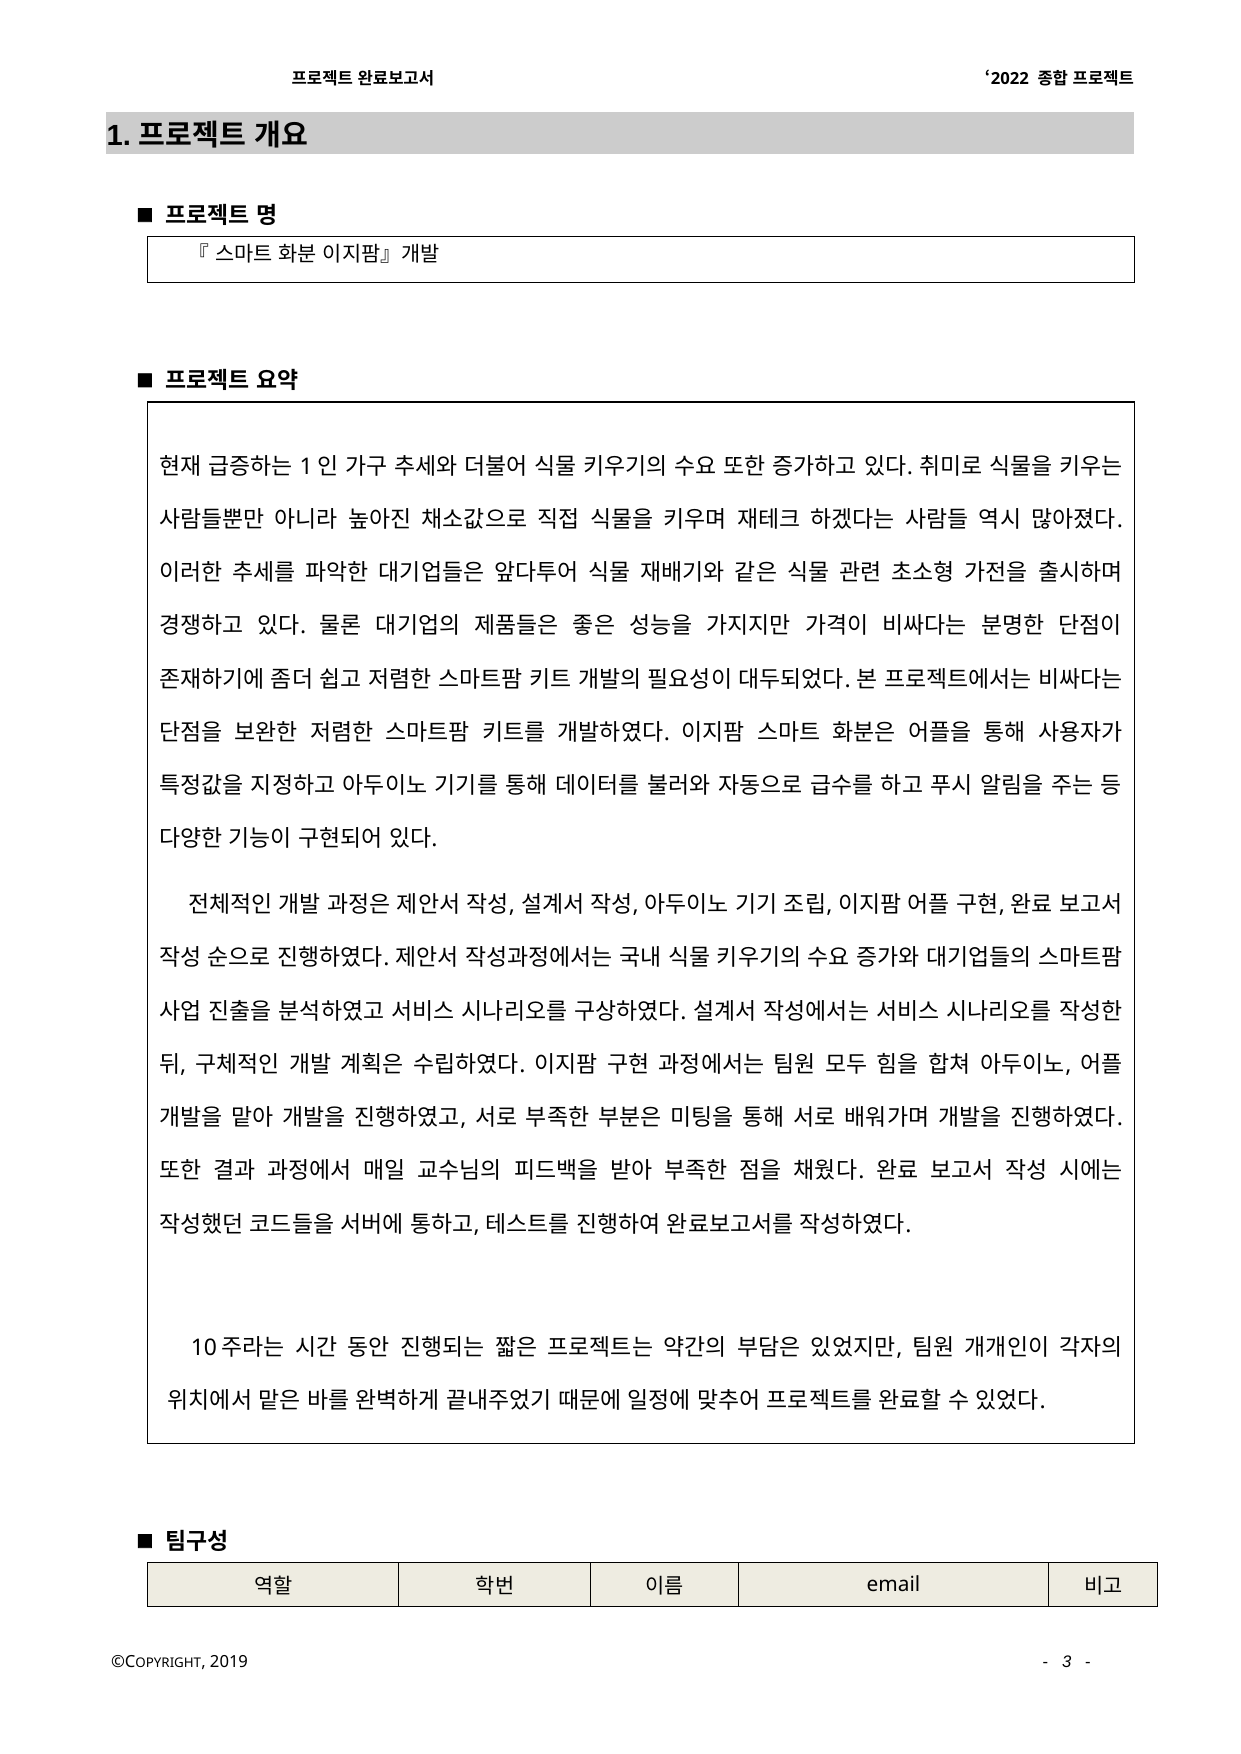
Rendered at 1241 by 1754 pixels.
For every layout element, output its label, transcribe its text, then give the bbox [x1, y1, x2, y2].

table_header 이름 [591, 1563, 738, 1606]
table_header 학번 [399, 1563, 590, 1606]
table_header email [739, 1563, 1048, 1606]
table_header 비고 [1049, 1563, 1157, 1606]
table_header 현재 급증하는 1인 가구 추세와 더불어 식물 키우기의 수요 또한 증가하고 있다. 취미로 식물을 키우는 사람들뿐만 아니라 높아진 채소값으로 직접 식물을 키우며 재테크 하겠다는 사람들 역시 많아졌다. 이러한 추세를 파악한 대기업들은 앞다투어 식물 재배기와 같은 식물 관련 초소형 가전을 출시하며 경쟁하고 있다. 물론 대기업의 제품들은 좋은 성능을 가지지만 가격이 비싸다는 분명한 단점이 존재하기에 좀더 쉽고 저렴한 스마트팜 키트 개발의 필요성이 대두되었다. 본 프로젝트에서는 비싸다는 단점을 보완한 저렴한 스마트팜 키트를 개발하였다. 이지팜 스마트 화분은 어플을 통해 사용자가 특정값을 지정하고 아두이노 기기를 통해 데이터를 불러와 자동으로 급수를 하고 푸시 알림을 주는 등 다양한 기능이 구현되어 있다. 전체적인 개발 과정은 제안서 작성, 설계서 작성, 아두이노 기기 조립, 이지팜 어플 구현, 완료 보고서 작성 순으로 진행하였다. 제안서 작성과정에서는 국내 식물 키우기의 수요 증가와 대기업들의 스마트팜 사업 진출을 분석하였고 서비스 시나리오를 구상하였다. 설계서 작성에서는 서비스 시나리오를 작성한 뒤, 구체적인 개발 계획은 수립하였다. 이지팜 구현 과정에서는 팀원 모두 힘을 합쳐 아두이노, 어플 개발을 맡아 개발을 진행하였고, 서로 부족한 부분은 미팅을 통해 서로 배워가며 개발을 진행하였다. 또한 결과 과정에서 매일 교수님의 피드백을 받아 부족한 점을 채웠다. 완료 보고서 작성 시에는 작성했던 코드들을 서버에 통하고, 테스트를 진행하여 완료보고서를 작성하였다. 10주라는 시간 동안 진행되는 짧은 프로젝트는 약간의 부담은 있었지만, 팀원 개개인이 각자의 위치에서 맡은 바를 완벽하게 끝내주었기 때문에 일정에 맞추어 프로젝트를 완료할 수 있었다. [148, 403, 1134, 1442]
table_header 『 스마트 화분 이지팜』개발 [148, 237, 1134, 282]
list 프로젝트 명 [136, 197, 1134, 230]
list 프로젝트 요약 [136, 362, 1134, 395]
table_header 역할 [148, 1563, 398, 1606]
subtitle 프로젝트 개요 [106, 112, 1134, 154]
list 팀구성 [136, 1523, 1134, 1556]
